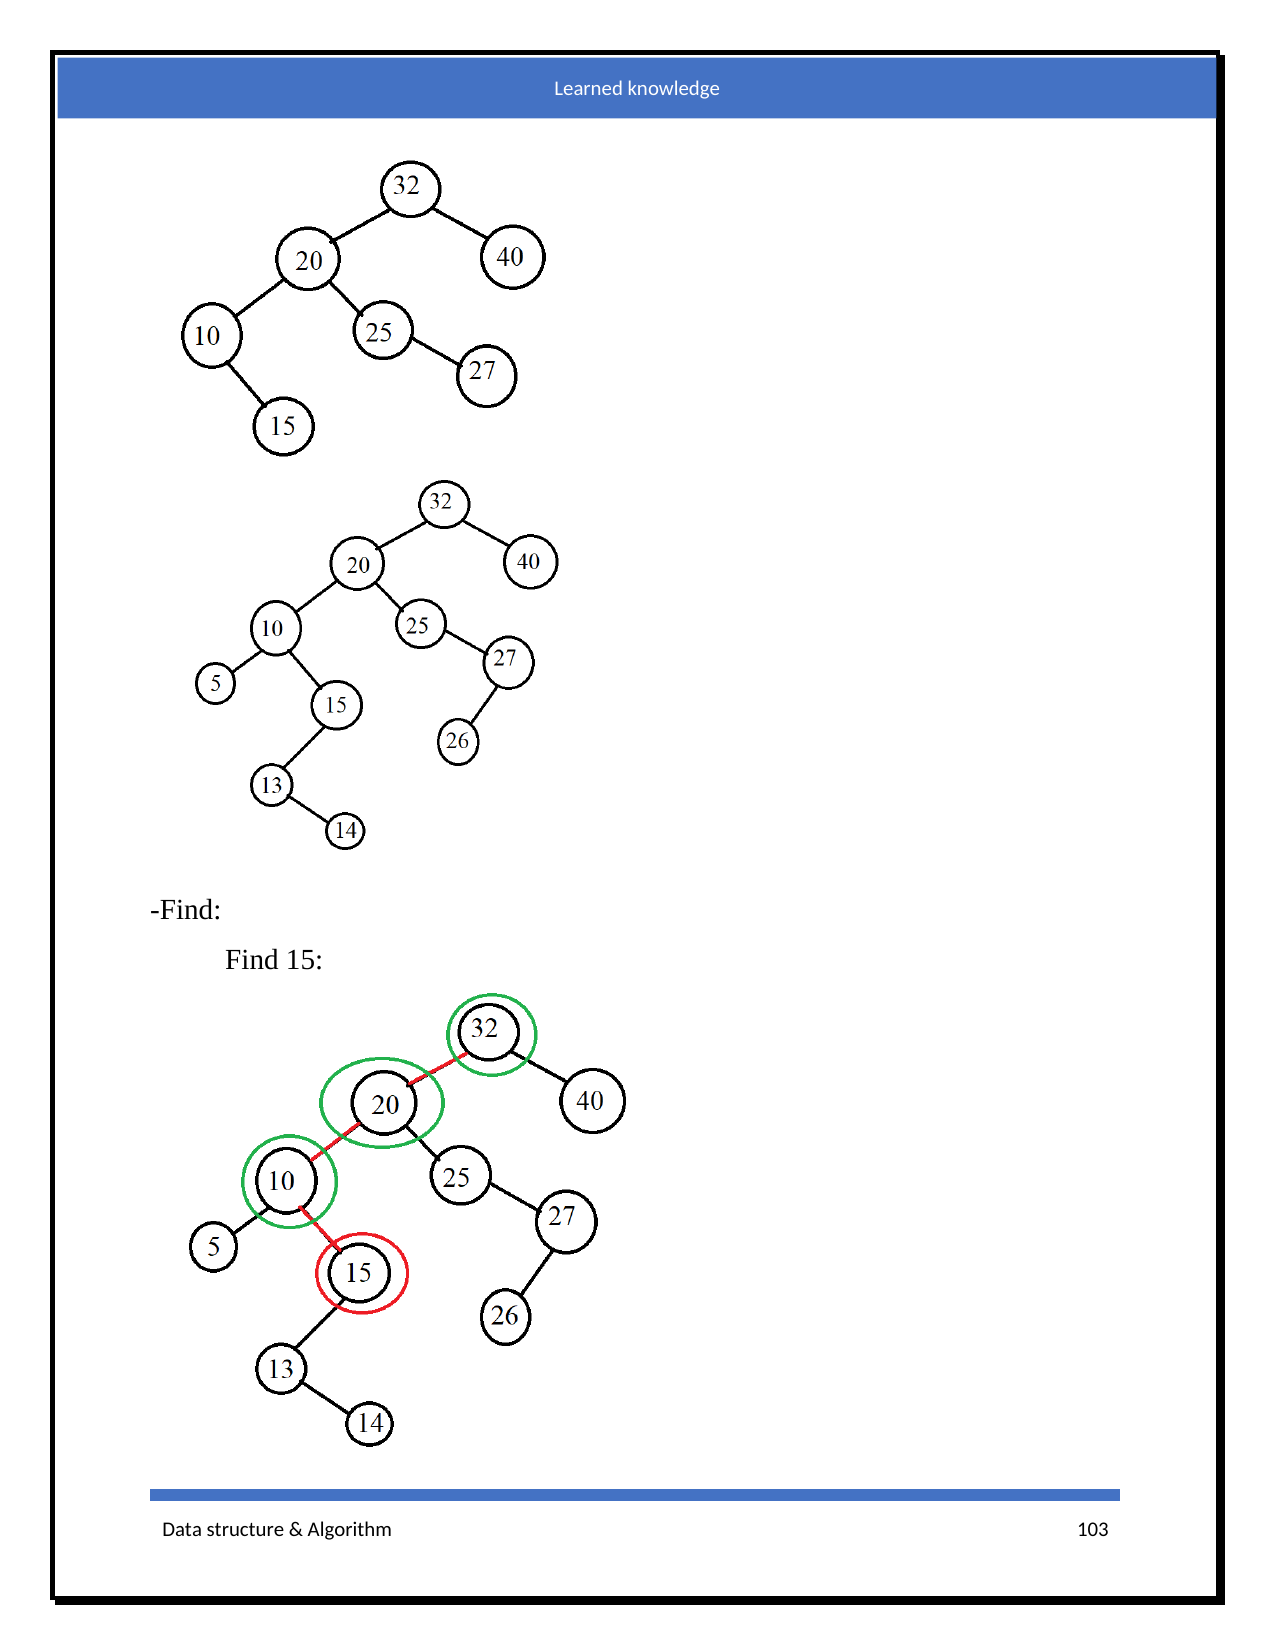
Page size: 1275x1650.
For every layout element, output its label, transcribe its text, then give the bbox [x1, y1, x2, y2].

picture [150, 475, 742, 880]
text Find 15: [150, 942, 1120, 976]
picture [150, 992, 762, 1452]
picture [150, 150, 644, 463]
text -Find: [150, 892, 1120, 925]
